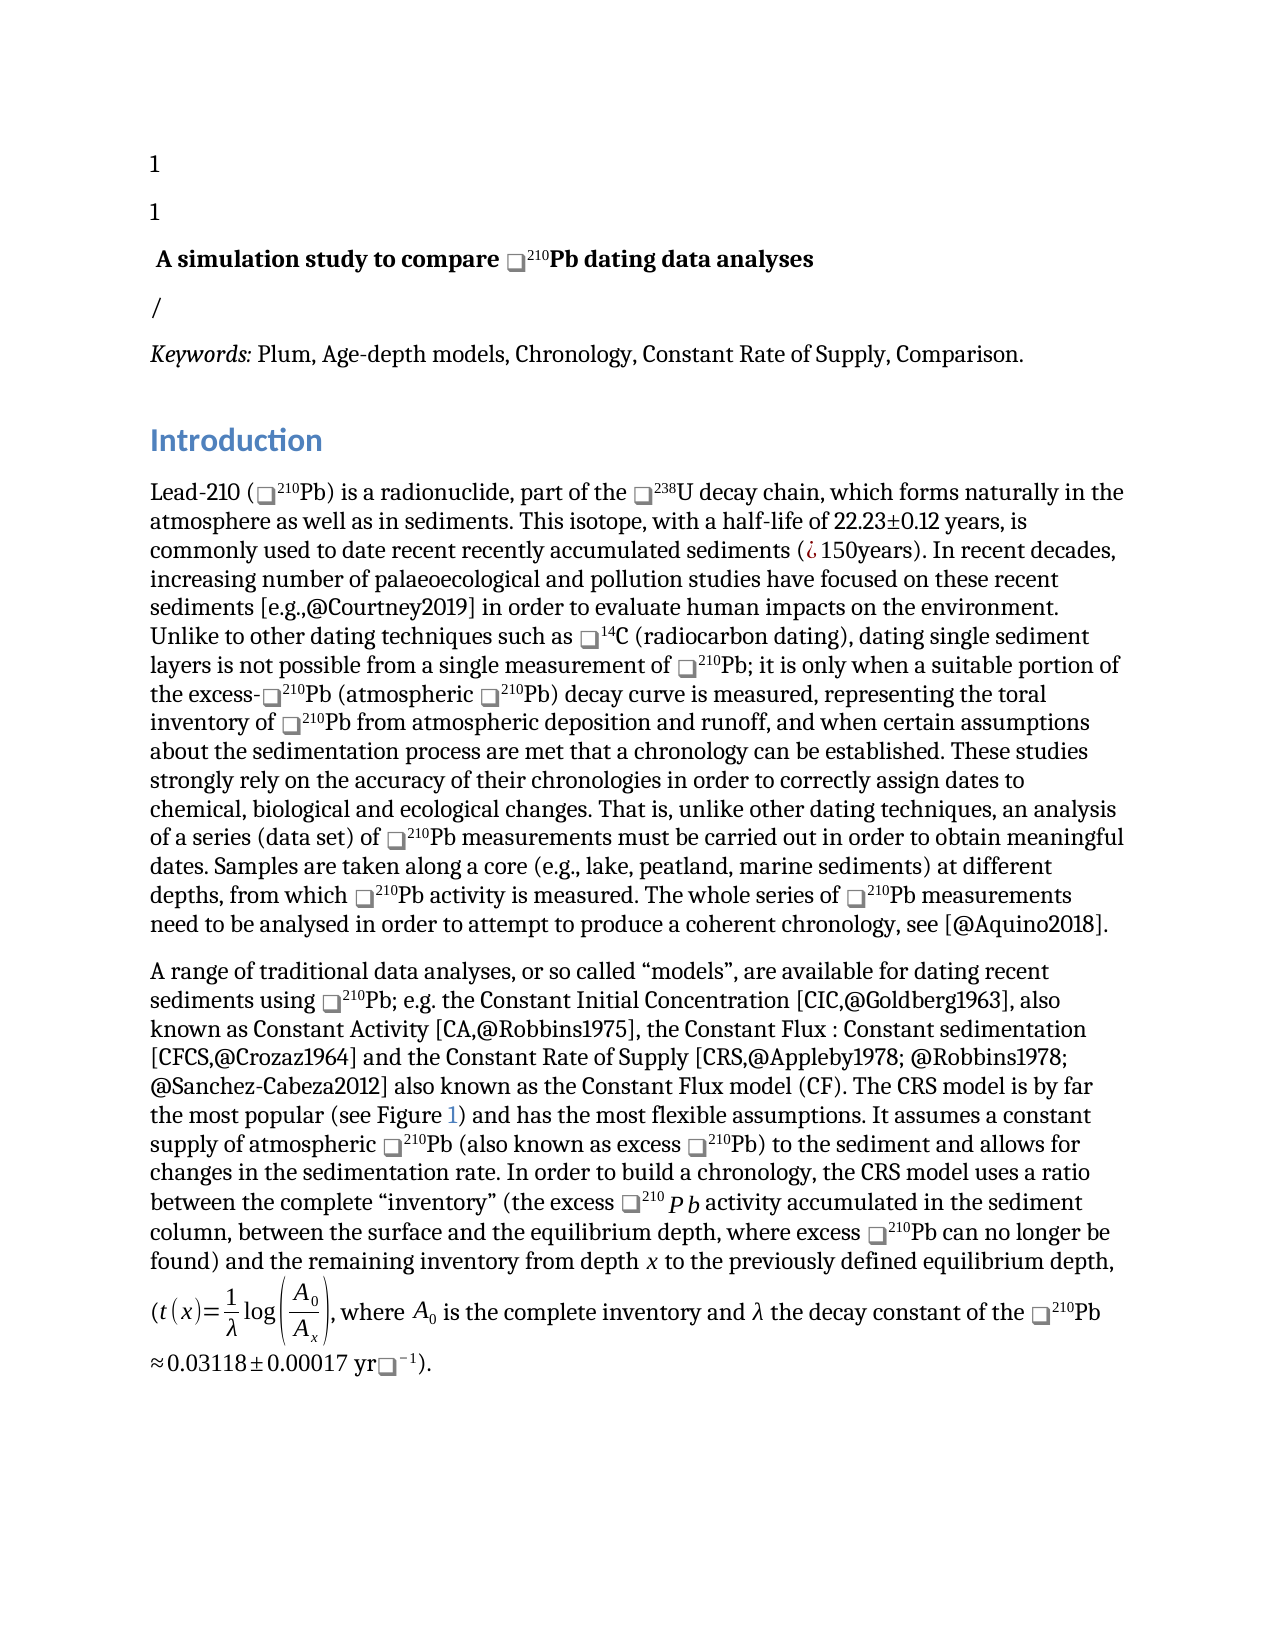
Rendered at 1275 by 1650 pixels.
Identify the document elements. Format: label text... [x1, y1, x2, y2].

text 1 [150, 150, 1125, 179]
text A range of traditional data analyses, or so called “models”, are available for dating recent sediments using Pb; e.g. the Constant Initial Concentration [CIC,@Goldberg1963], also known as Constant Activity [CA,@Robbins1975], the Constant Flux : Constant sedimentation [CFCS,@Crozaz1964] and the Constant Rate of Supply [CRS,@Appleby1978; @Robbins1978; @Sanchez-Cabeza2012] also known as the Constant Flux model (CF). The CRS model is by far the most popular (see Figure 1) and has the most flexible assumptions. It assumes a constant supply of atmospheric Pb (also known as excess Pb) to the sediment and allows for changes in the sedimentation rate. In order to build a chronology, the CRS model uses a ratio between the complete “inventory” (the excess activity accumulated in the sediment column, between the surface and the equilibrium depth, where excess Pb can no longer be found) and the remaining inventory from depth to the previously defined equilibrium depth, (, where is the complete inventory and the decay constant of the Pb yr). [150, 957, 1125, 1378]
text Keywords: Plum, Age-depth models, Chronology, Constant Rate of Supply, Comparison. [150, 340, 1125, 369]
text A simulation study to compare Pb dating data analyses [150, 245, 1125, 274]
text Lead-210 (Pb) is a radionuclide, part of the U decay chain, which forms naturally in the atmosphere as well as in sediments. This isotope, with a half-life of 22.230.12 years, is commonly used to date recent recently accumulated sediments (years). In recent decades, increasing number of palaeoecological and pollution studies have focused on these recent sediments [e.g.,@Courtney2019] in order to evaluate human impacts on the environment. Unlike to other dating techniques such as C (radiocarbon dating), dating single sediment layers is not possible from a single measurement of Pb; it is only when a suitable portion of the excess-Pb (atmospheric Pb) decay curve is measured, representing the toral inventory of Pb from atmospheric deposition and runoff, and when certain assumptions about the sedimentation process are met that a chronology can be established. These studies strongly rely on the accuracy of their chronologies in order to correctly assign dates to chemical, biological and ecological changes. That is, unlike other dating techniques, an analysis of a series (data set) of Pb measurements must be carried out in order to obtain meaningful dates. Samples are taken along a core (e.g., lake, peatland, marine sediments) at different depths, from which Pb activity is measured. The whole series of Pb measurements need to be analysed in order to attempt to produce a coherent chronology, see [@Aquino2018]. [150, 478, 1125, 938]
subtitle Introduction [150, 419, 1125, 459]
text / [150, 292, 1125, 321]
text 1 [150, 197, 1125, 226]
